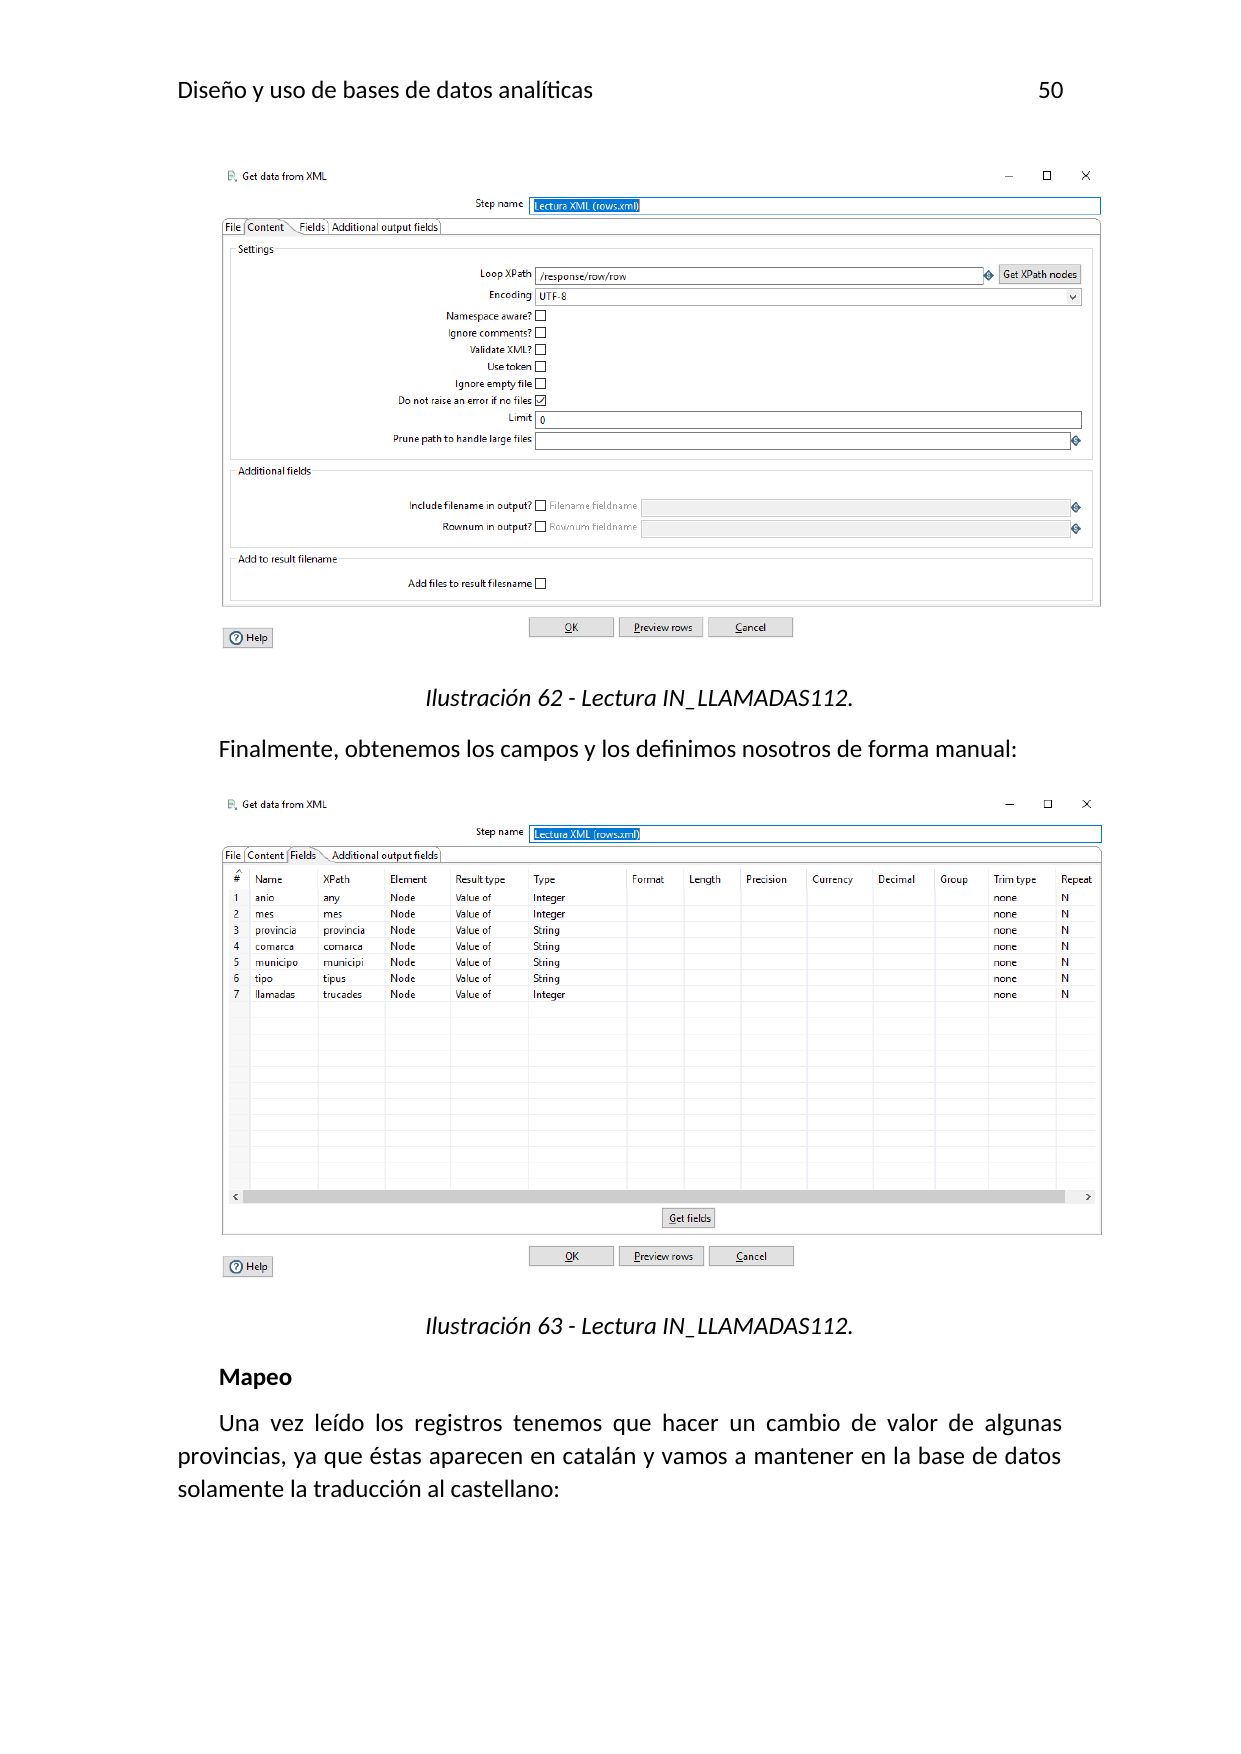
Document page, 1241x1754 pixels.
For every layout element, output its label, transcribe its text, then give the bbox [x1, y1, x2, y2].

picture [218, 795, 1105, 1279]
picture [218, 165, 1105, 651]
text Finalmente, obtenemos los campos y los definimos nosotros de forma manual: [177, 733, 1063, 764]
subtitle Mapeo [177, 1362, 1063, 1392]
text Una vez leído los registros tenemos que hacer un cambio de valor de algunas provincias, ya que éstas aparecen en catalán y vamos a mantener en la base de datos solamente la traducción al castellano: [177, 1407, 1063, 1503]
